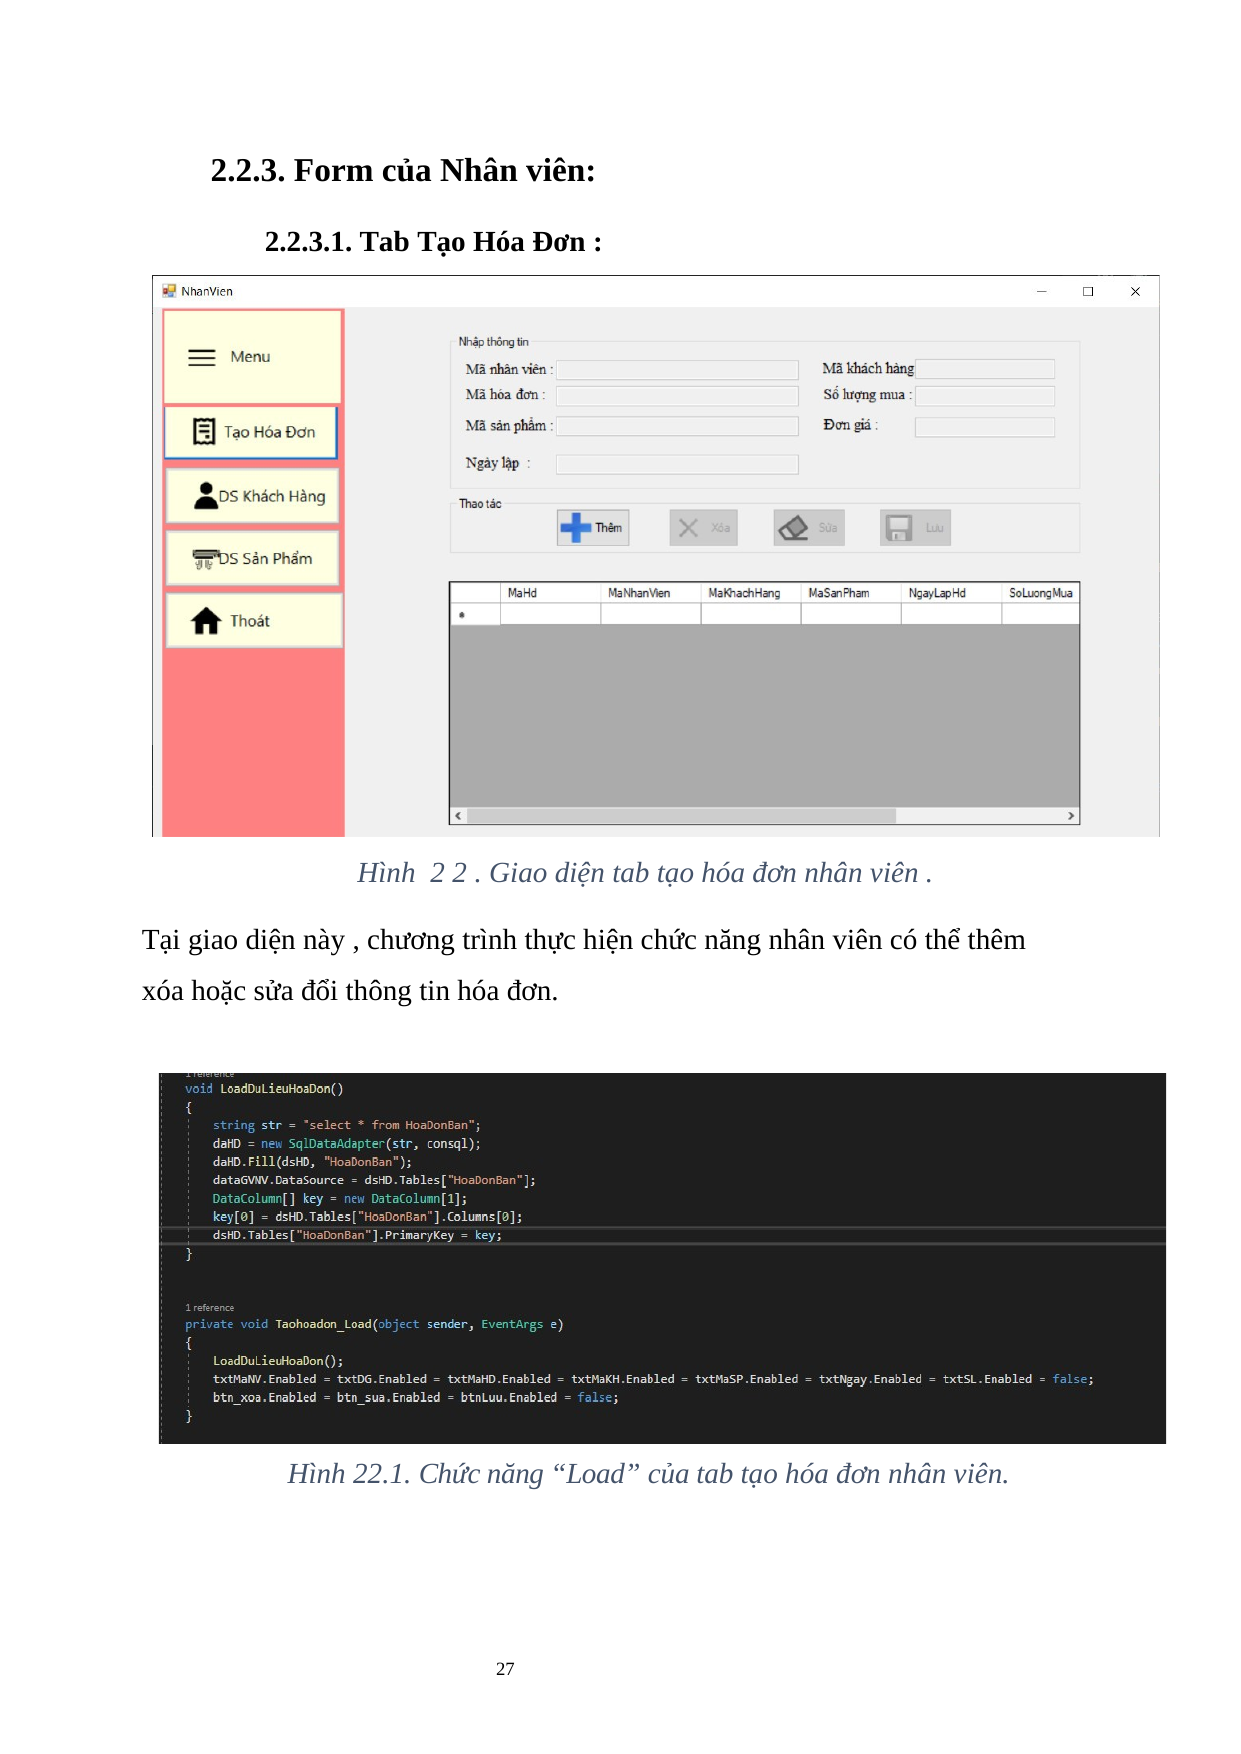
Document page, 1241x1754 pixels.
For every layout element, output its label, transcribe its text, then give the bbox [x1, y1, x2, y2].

subtitle 2.2.3.1. Tab Tạo Hóa Đơn : [152, 224, 1150, 258]
picture [158, 1073, 1167, 1444]
subtitle 2.2.3. Form của Nhân viên: [152, 150, 1150, 188]
text Tại giao diện này , chương trình thực hiện chức năng nhân viên có thể thêm xóa hoặc sửa đổi thông tin hóa đơn. [142, 922, 1060, 1006]
text Hình 22. Giao diện tab tạo hóa đơn nhân viên . [230, 855, 1060, 889]
picture [152, 275, 1160, 837]
text Hình 22.1. Chức năng “Load” của tab tạo hóa đơn nhân viên. [159, 1457, 1138, 1490]
